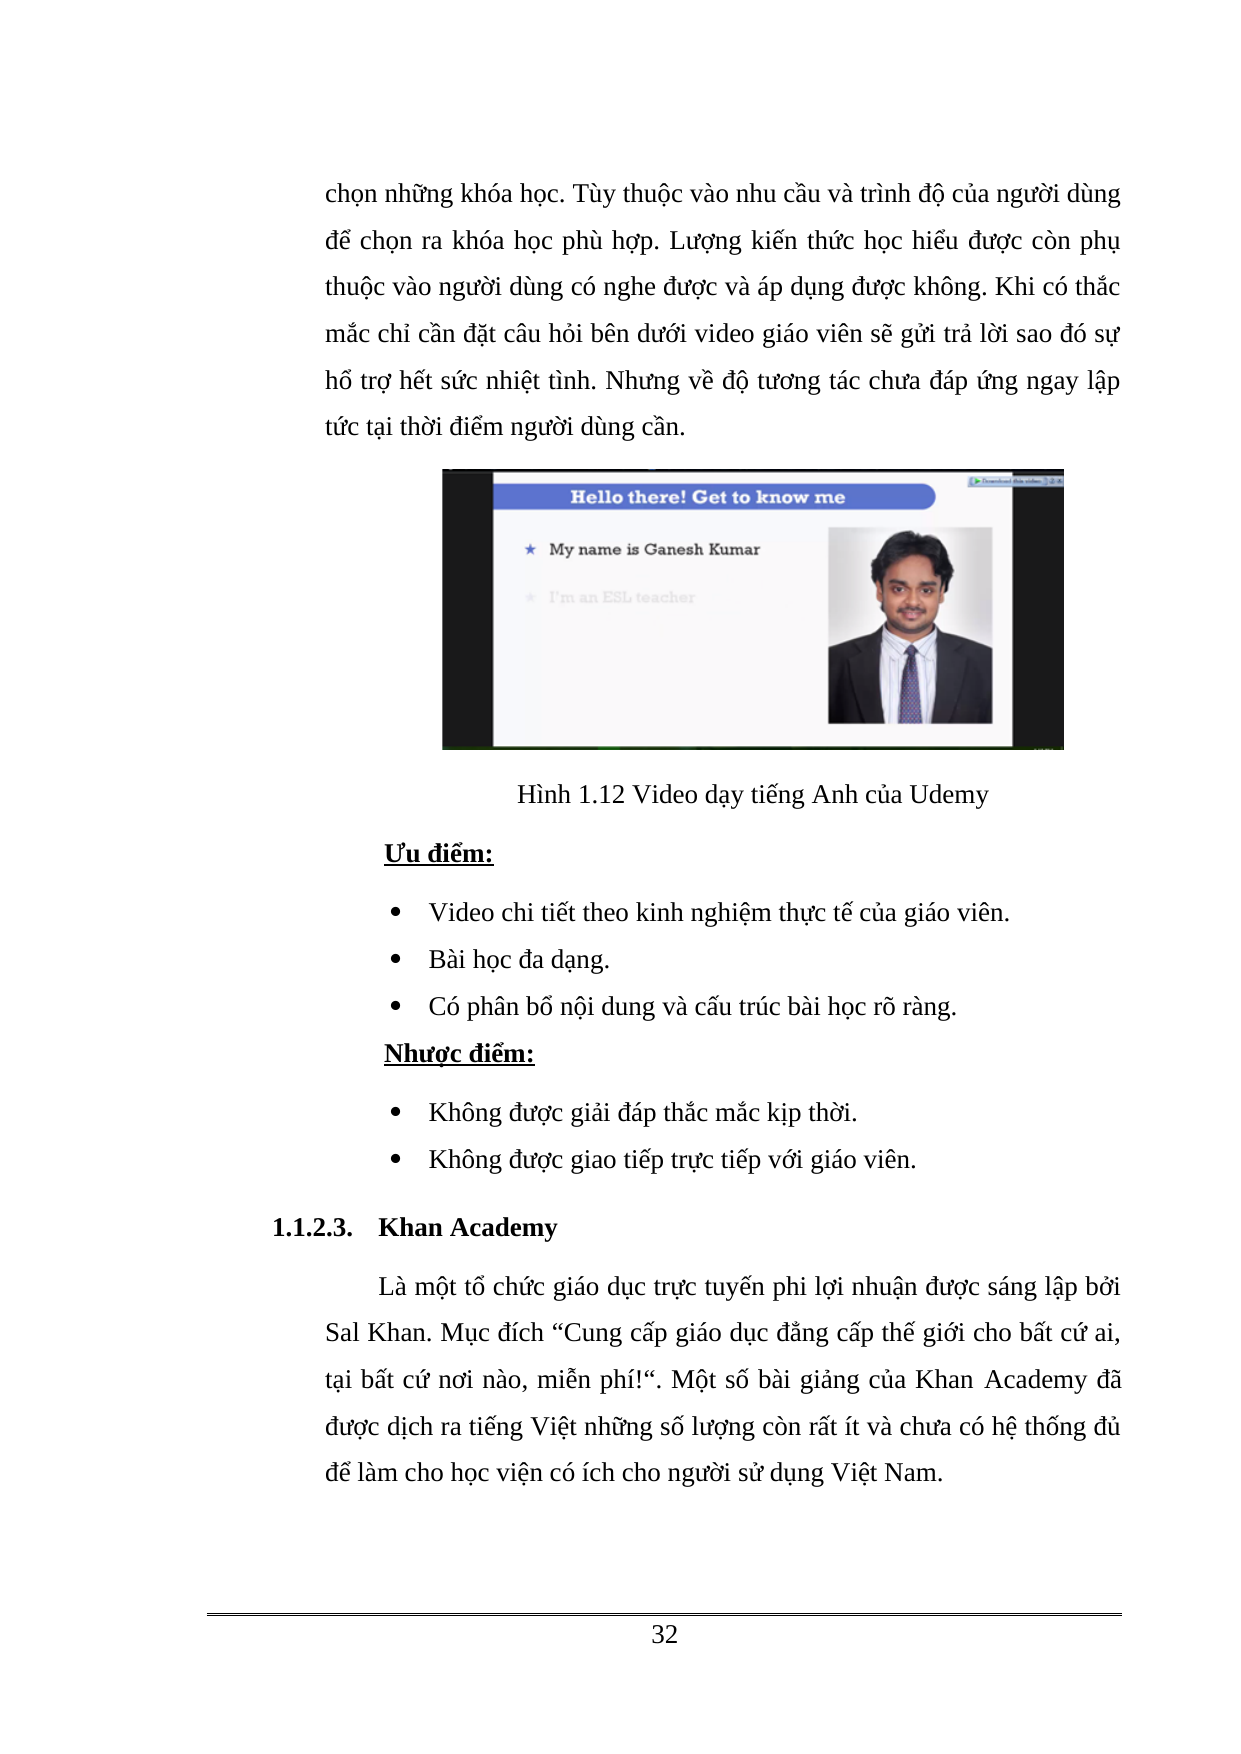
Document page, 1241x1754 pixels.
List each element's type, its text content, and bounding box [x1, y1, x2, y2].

list Không được giao tiếp trực tiếp với giáo viên. [391, 1143, 1122, 1174]
text Ưu điểm: [325, 837, 1122, 868]
list Bài học đa dạng. [391, 943, 1122, 974]
list Có phân bổ nội dung và cấu trúc bài học rõ ràng. [391, 990, 1122, 1021]
text Hình 1.12 Video dạy tiếng Anh của Udemy [325, 778, 1122, 809]
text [325, 177, 1122, 442]
picture [442, 469, 1064, 750]
list Video chi tiết theo kinh nghiệm thực tế của giáo viên. [391, 896, 1122, 927]
text Là một tổ chức giáo dục trực tuyến phi lợi nhuận được sáng lập bởi Sal Khan. Mục đích “Cung cấp giáo dục đẳng cấp thế giới cho bất cứ ai, tại bất cứ nơi nào, miễn phí!“. Một số bài giảng của Khan Academy đã được dịch ra tiếng Việt những số lượng còn rất ít và chưa có hệ thống đủ để làm cho học viện có ích cho người sử dụng Việt Nam. [325, 1270, 1122, 1488]
list Không được giải đáp thắc mắc kịp thời. [391, 1096, 1122, 1127]
subtitle Khan Academy [272, 1211, 1122, 1242]
text Nhược điểm: [325, 1037, 1122, 1068]
